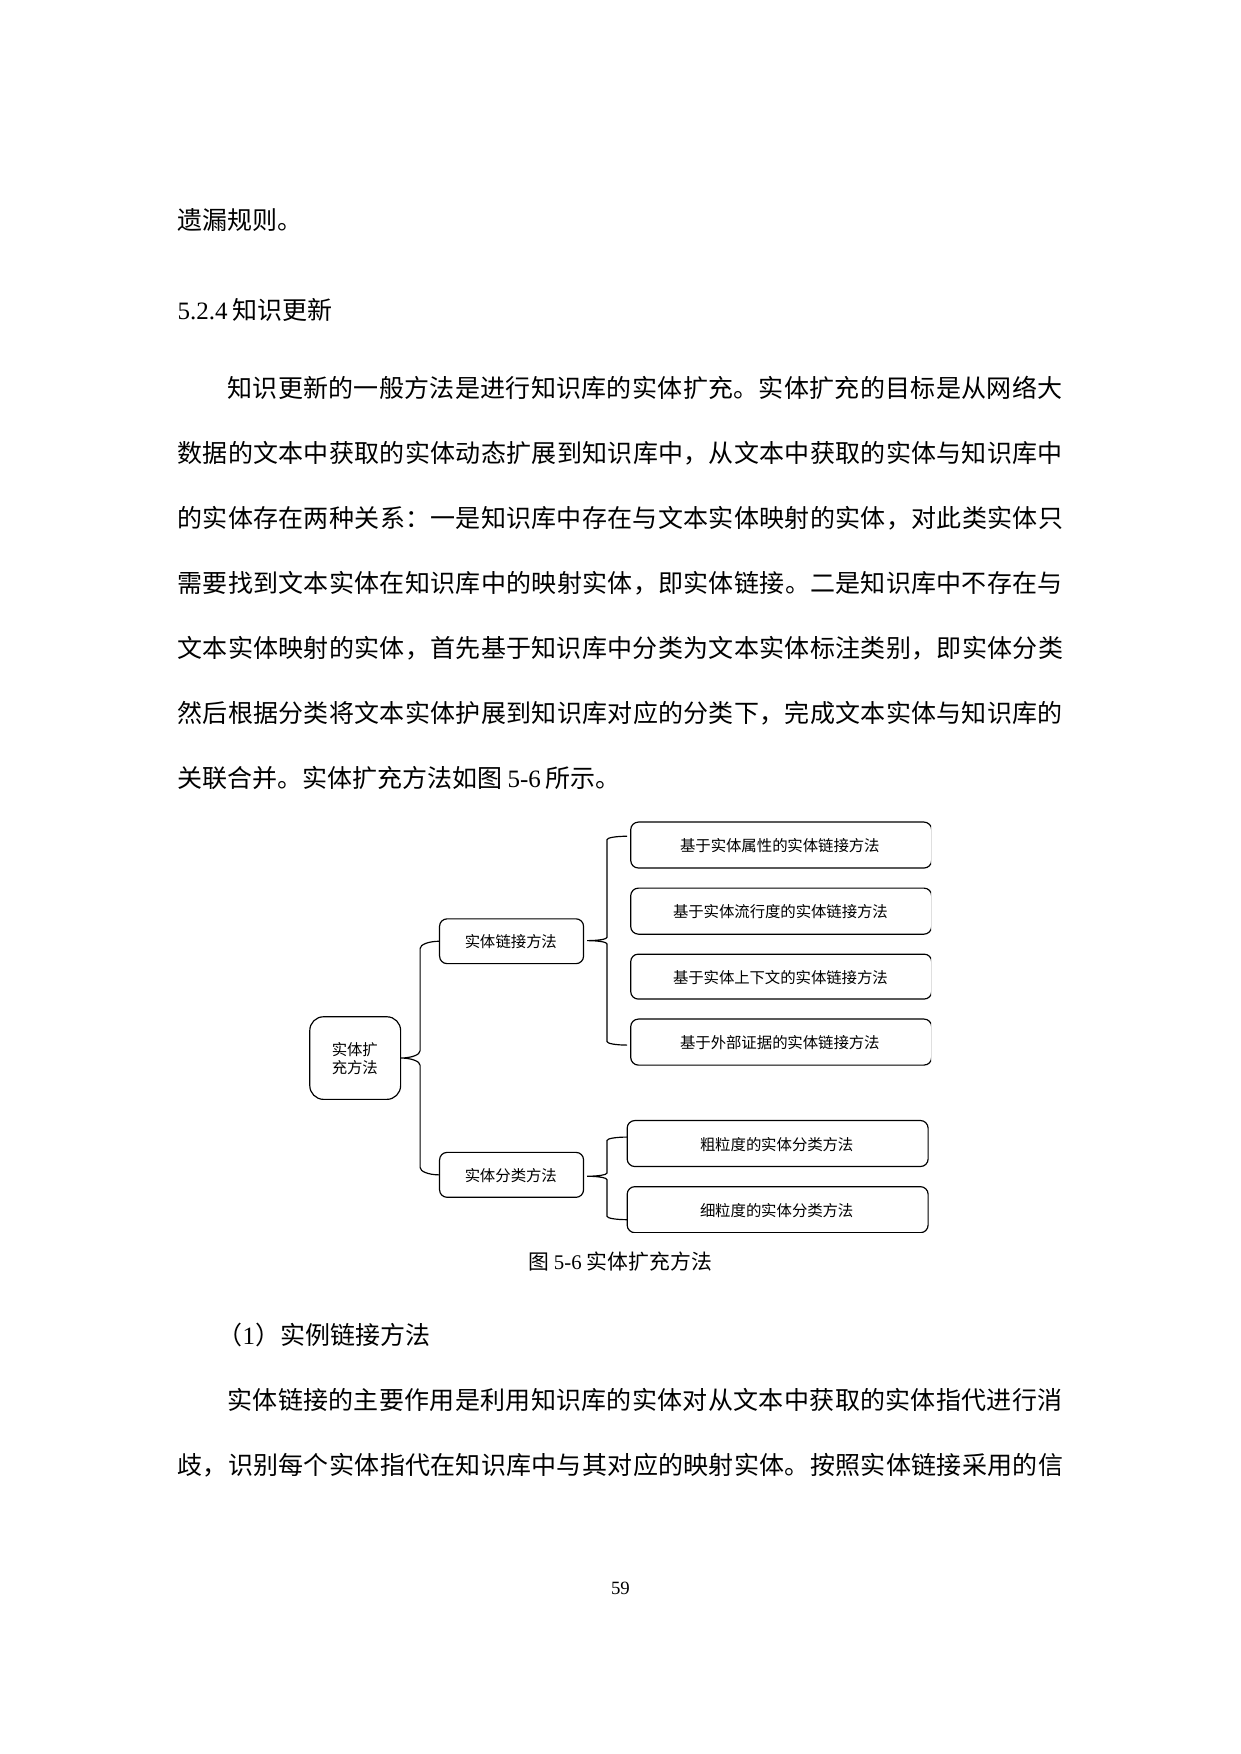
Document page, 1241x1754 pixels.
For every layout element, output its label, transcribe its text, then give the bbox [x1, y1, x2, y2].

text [177, 1366, 1063, 1496]
text 5.2.4知识更新 [177, 276, 1063, 341]
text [177, 186, 1063, 251]
text 知识更新的一般方法是进行知识库的实体扩充。实体扩充的目标是从网络大数据的文本中获取的实体动态扩展到知识库中，从文本中获取的实体与知识库中的实体存在两种关系：一是知识库中存在与文本实体映射的实体，对此类实体只需要找到文本实体在知识库中的映射实体，即实体链接。二是知识库中不存在与文本实体映射的实体，首先基于知识库中分类为文本实体标注类别，即实体分类，然后根据分类将文本实体护展到知识库对应的分类下，完成文本实体与知识库的关联合并。实体扩充方法如图5-6所示。 [177, 354, 1063, 809]
text 图5-6 实体扩充方法 [177, 1244, 1063, 1276]
text （1）实例链接方法 [177, 1301, 1063, 1366]
